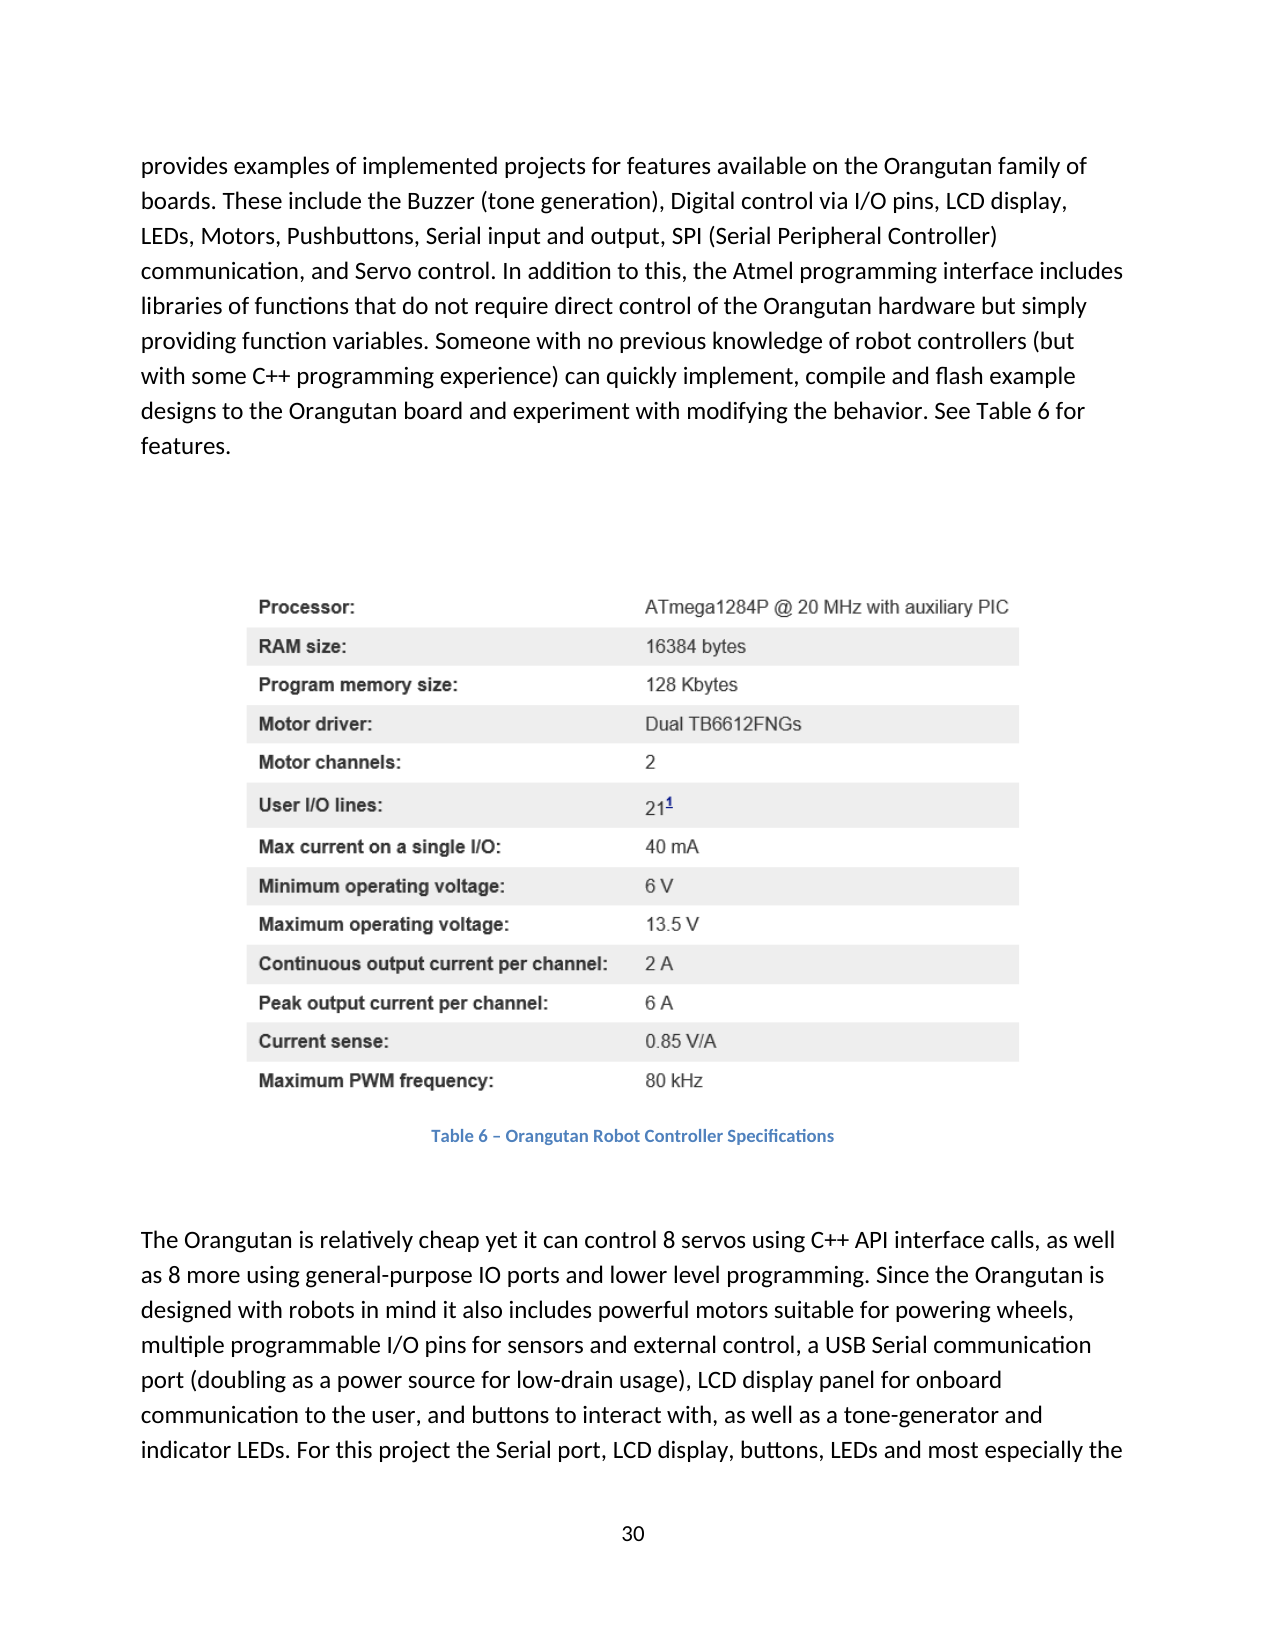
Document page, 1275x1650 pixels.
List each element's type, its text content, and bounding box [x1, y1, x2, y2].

picture [246, 595, 1020, 1100]
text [141, 1224, 1125, 1465]
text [141, 150, 1125, 461]
text Table 6 – Orangutan Robot Controller Specifications [141, 1125, 1125, 1148]
